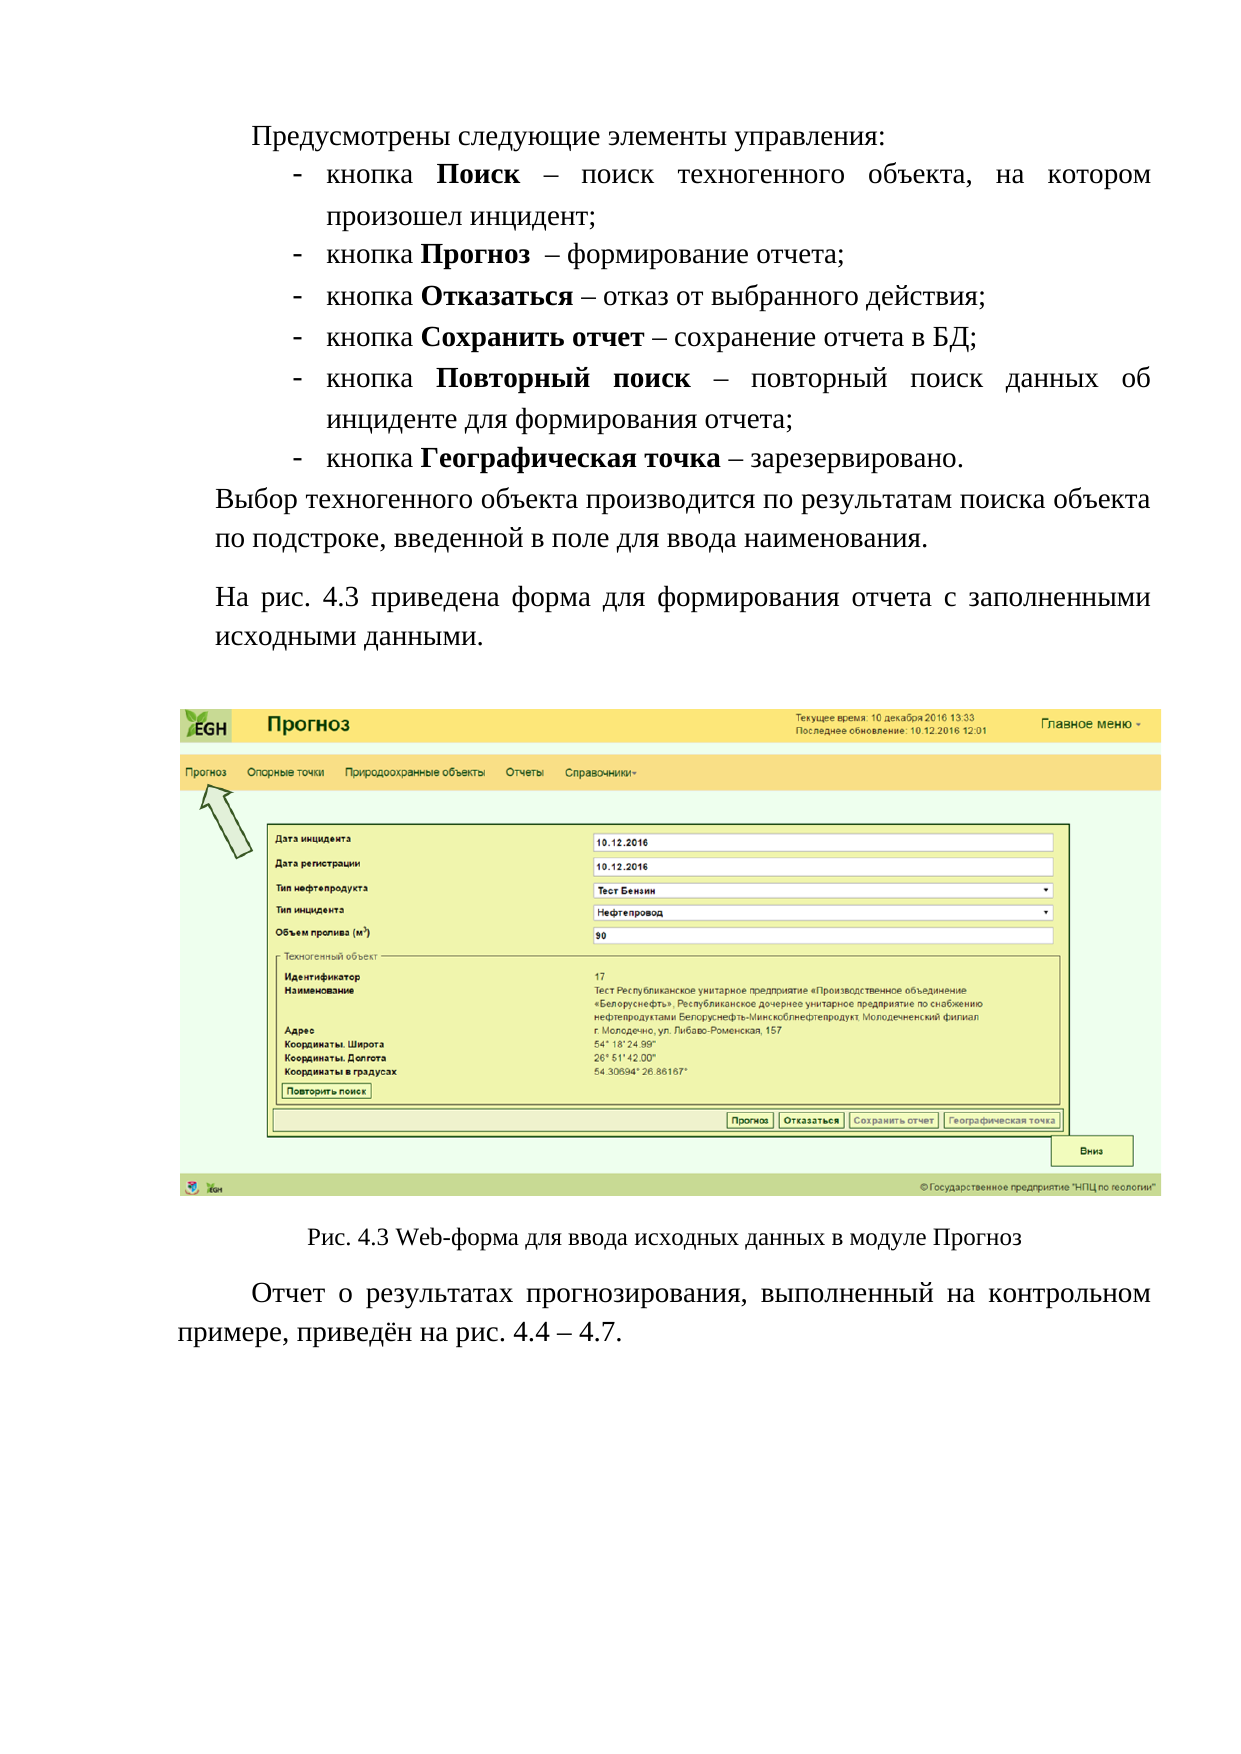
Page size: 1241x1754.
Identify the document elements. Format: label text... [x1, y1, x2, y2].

text Отчет о результатах прогнозирования, выполненный на контрольном примере, приведён на рис. 4.4 – 4.7. [177, 1275, 1152, 1347]
picture [177, 709, 1162, 1196]
text На рис. 4.3 приведена форма для формирования отчета с заполненными исходными данными. [215, 579, 1152, 651]
text Предусмотрены следующие элементы управления: [177, 118, 1152, 152]
text Рис. 4.3 Web-форма для ввода исходных данных в модуле Прогноз [177, 1222, 1152, 1250]
list кнопка Географическая точка – зарезервировано. [288, 440, 1152, 476]
list кнопка Отказаться – отказ от выбранного действия; [288, 278, 1152, 314]
list кнопка Поиск – поиск техногенного объекта, на котором произошел инцидент; [288, 157, 1152, 231]
list кнопка Прогноз – формирование отчета; [288, 236, 1152, 272]
text Выбор техногенного объекта производится по результатам поиска объекта по подстроке, введенной в поле для ввода наименования. [215, 481, 1152, 553]
list кнопка Повторный поиск – повторный поиск данных об инциденте для формирования отчета; [288, 360, 1152, 435]
list кнопка Сохранить отчет – сохранение отчета в БД; [288, 319, 1152, 355]
